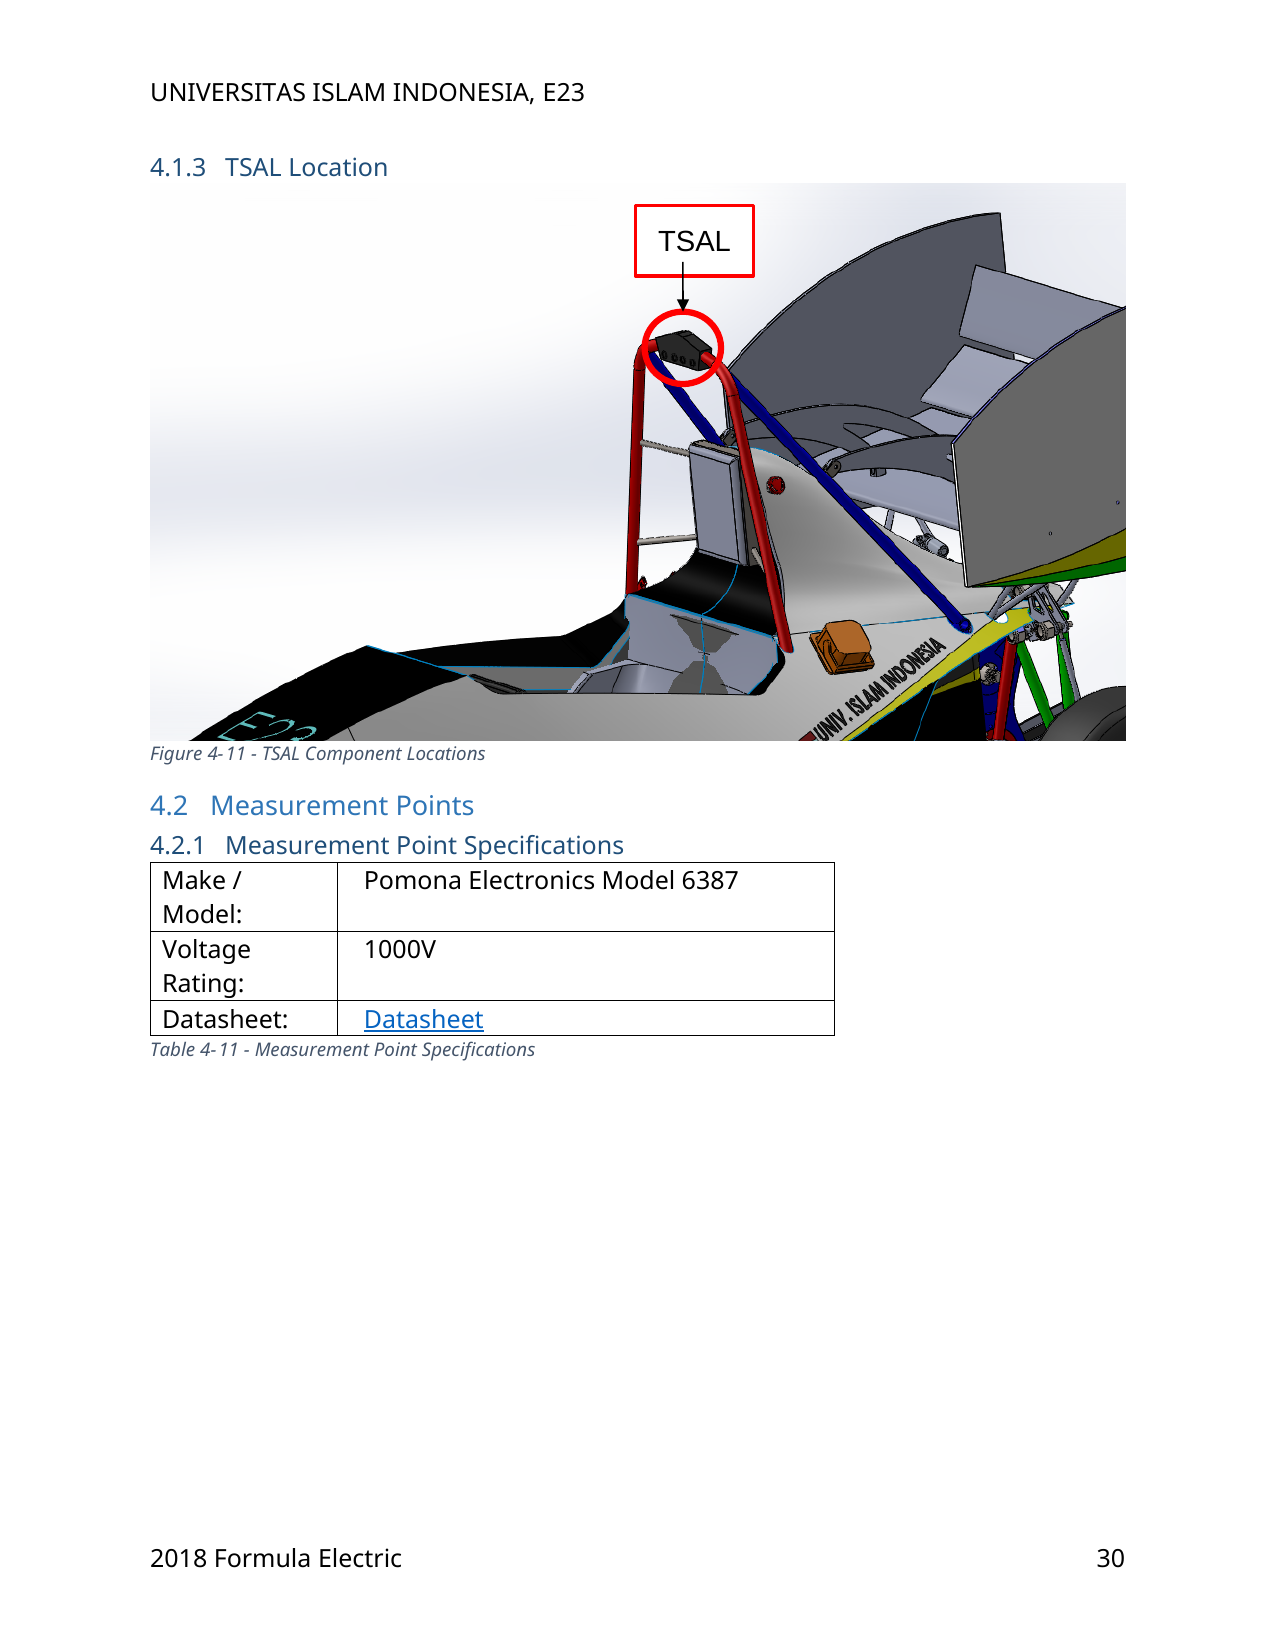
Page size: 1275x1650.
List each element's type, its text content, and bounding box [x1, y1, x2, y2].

table_header Pomona Electronics Model 6387 [338, 863, 834, 931]
table_cell Datasheet [338, 1001, 834, 1035]
table_cell Datasheet: [151, 1001, 337, 1035]
table_header Make / Model: [151, 863, 337, 931]
table_cell Voltage Rating: [151, 932, 337, 1000]
picture [150, 183, 1126, 741]
subtitle Measurement Points [150, 787, 1125, 824]
subtitle TSAL Location [150, 150, 1125, 183]
table_cell 1000V [338, 932, 834, 1000]
subtitle Measurement Point Specifications [150, 828, 1125, 862]
